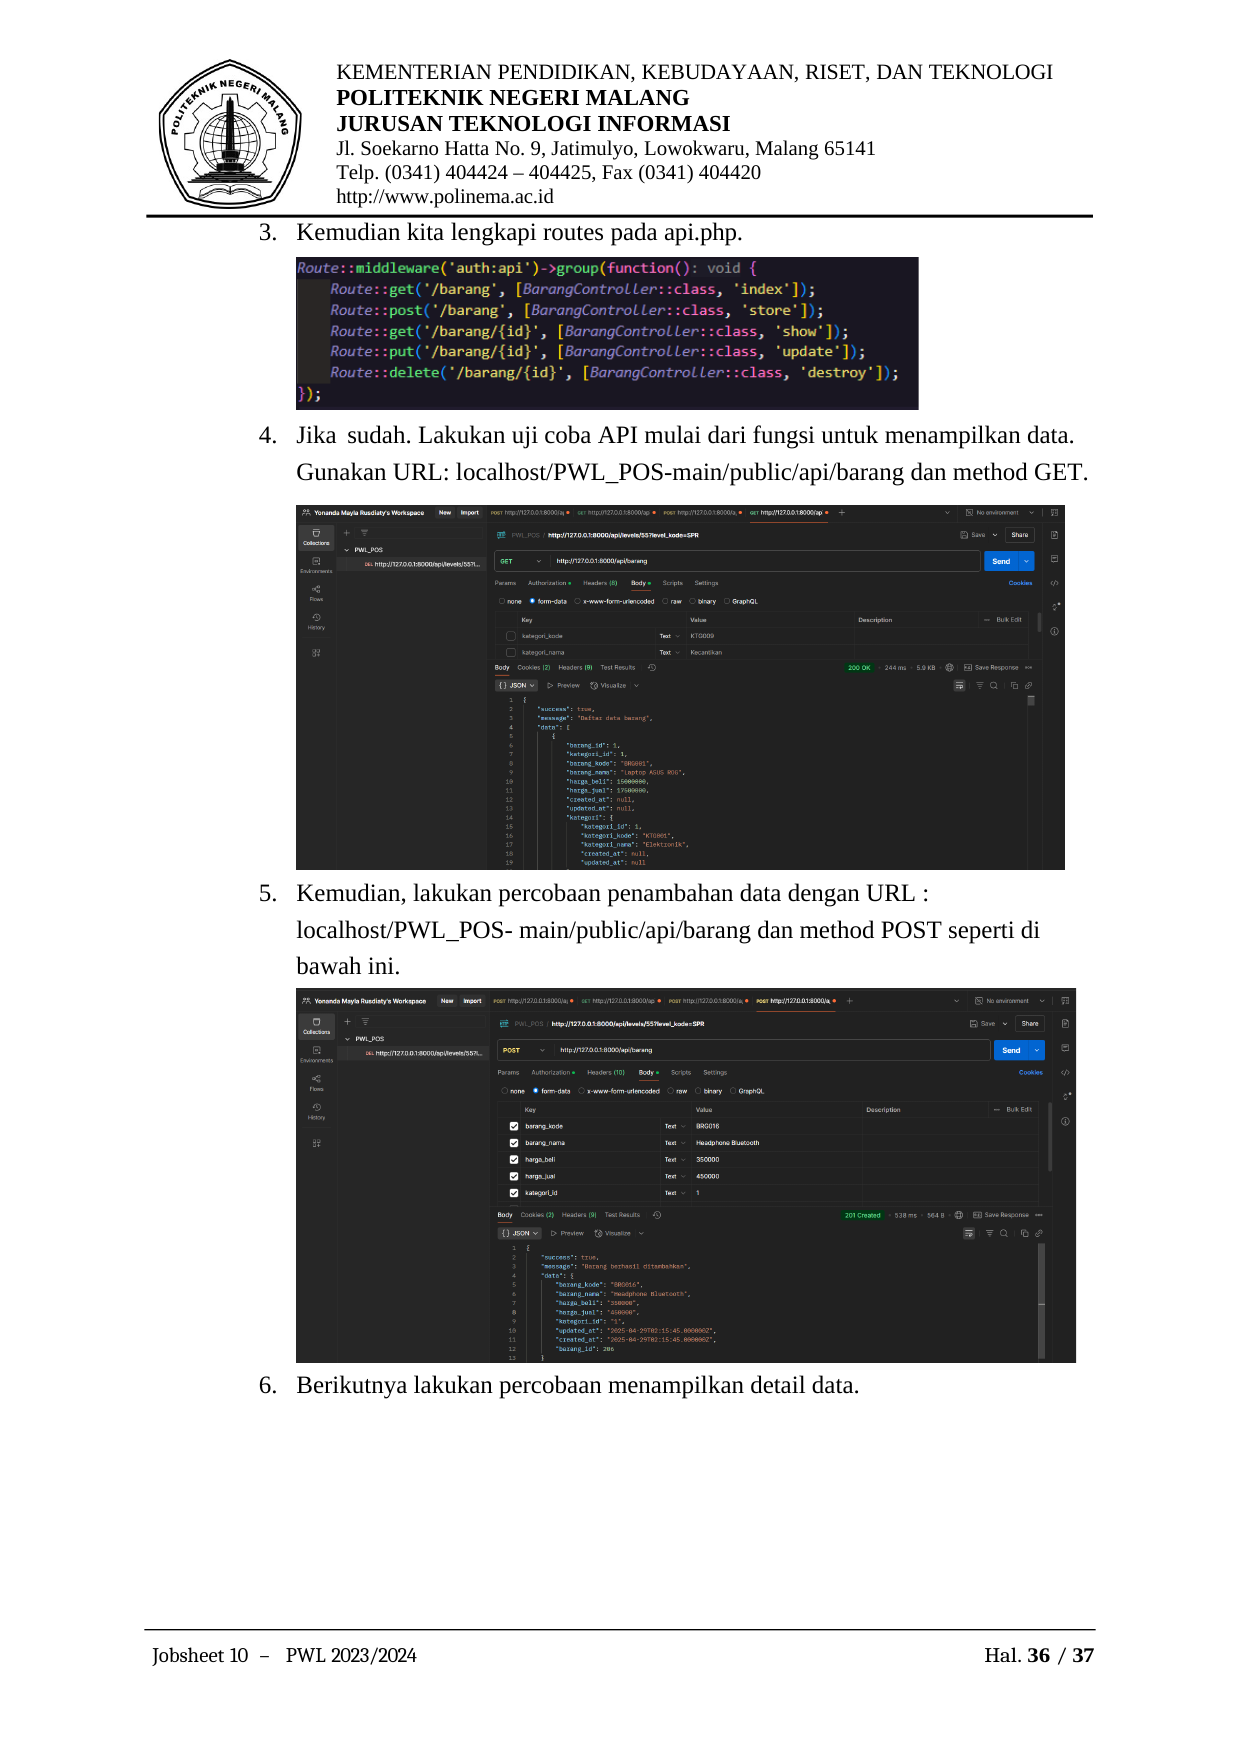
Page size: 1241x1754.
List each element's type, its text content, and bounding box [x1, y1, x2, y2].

picture [296, 988, 1077, 1363]
subtitle Berikutnya lakukan percobaan menampilkan detail data. [259, 1370, 1196, 1399]
list Jika sudah. Lakukan uji coba API mulai dari fungsi untuk menampilkan data. Gunakan URL: localhost/PWL_POS-main/public/api/barang dan method GET. [259, 420, 1093, 486]
picture [158, 59, 302, 209]
list Kemudian kita lengkapi routes pada api.php. [259, 217, 1196, 245]
picture [296, 257, 919, 410]
picture [296, 505, 1065, 870]
list Kemudian, lakukan percobaan penambahan data dengan URL : localhost/PWL_POS- main/public/api/barang dan method POST seperti di bawah ini. [259, 878, 1092, 980]
